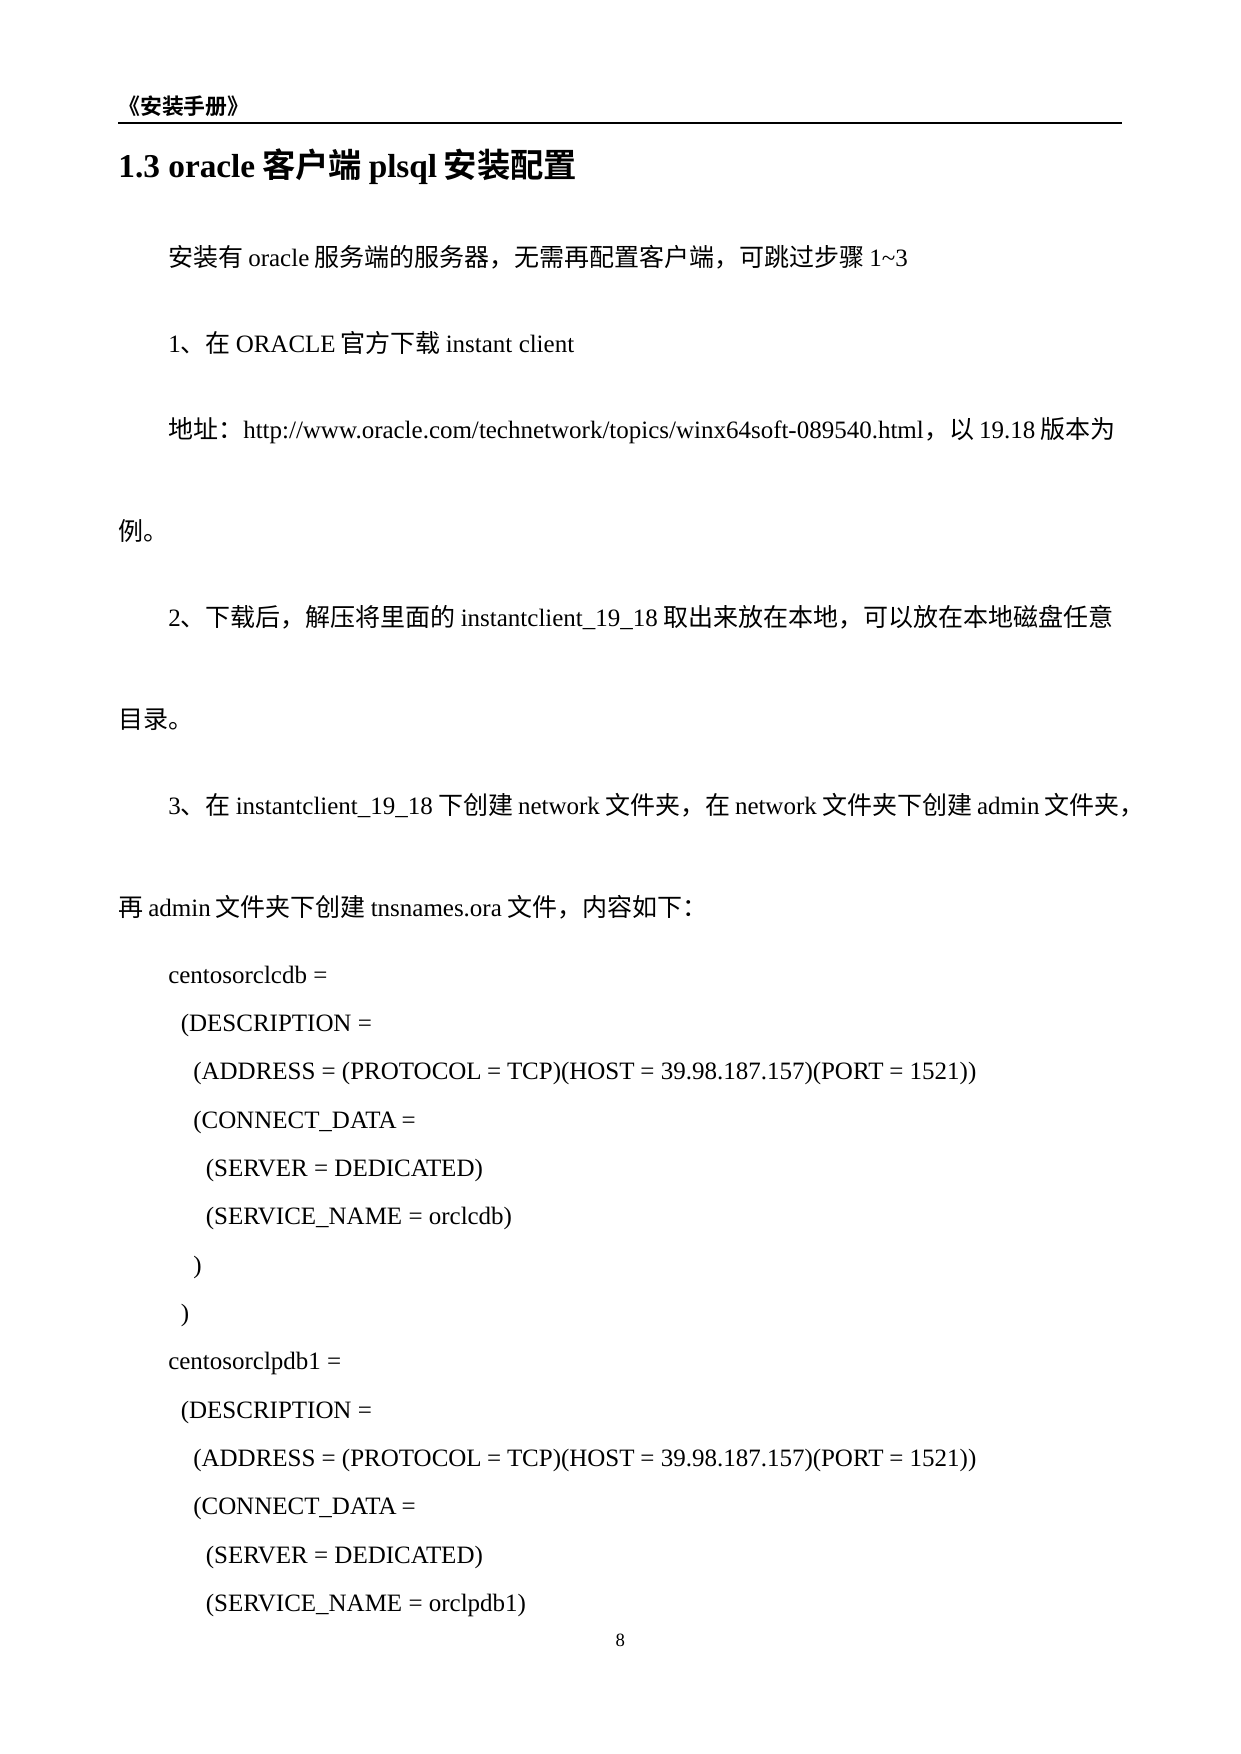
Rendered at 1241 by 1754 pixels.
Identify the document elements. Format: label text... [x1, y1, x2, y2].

text 安装有oracle服务端的服务器，无需再配置客户端，可跳过步骤1~3 [118, 221, 1122, 289]
text (SERVICE_NAME = orclcdb) [118, 1199, 1122, 1233]
text (SERVER = DEDICATED) [118, 1537, 1122, 1571]
text 3、在instantclient_19_18下创建network文件夹，在network文件夹下创建admin文件夹，再admin文件夹下创建tnsnames.ora文件，内容如下： [118, 769, 1122, 939]
subtitle 1.3 oracle客户端plsql安装配置 [118, 129, 1122, 197]
text ) [118, 1247, 1122, 1281]
text (CONNECT_DATA = [118, 1489, 1122, 1523]
text (DESCRIPTION = [118, 1006, 1122, 1039]
text centosorclpdb1 = [118, 1344, 1122, 1378]
text 2、下载后，解压将里面的instantclient_19_18取出来放在本地，可以放在本地磁盘任意目录。 [118, 581, 1122, 751]
text 1、在ORACLE官方下载instant client [118, 307, 1122, 375]
text (SERVER = DEDICATED) [118, 1151, 1122, 1184]
text ) [118, 1296, 1122, 1329]
text (ADDRESS = (PROTOCOL = TCP)(HOST = 39.98.187.157)(PORT = 1521)) [118, 1054, 1122, 1088]
text (CONNECT_DATA = [118, 1102, 1122, 1136]
text (ADDRESS = (PROTOCOL = TCP)(HOST = 39.98.187.157)(PORT = 1521)) [118, 1441, 1122, 1474]
text 地址：http://www.oracle.com/technetwork/topics/winx64soft-089540.html，以19.18版本为例。 [118, 393, 1122, 563]
text (DESCRIPTION = [118, 1392, 1122, 1426]
text (SERVICE_NAME = orclpdb1) [118, 1586, 1122, 1619]
text centosorclcdb = [118, 957, 1122, 991]
